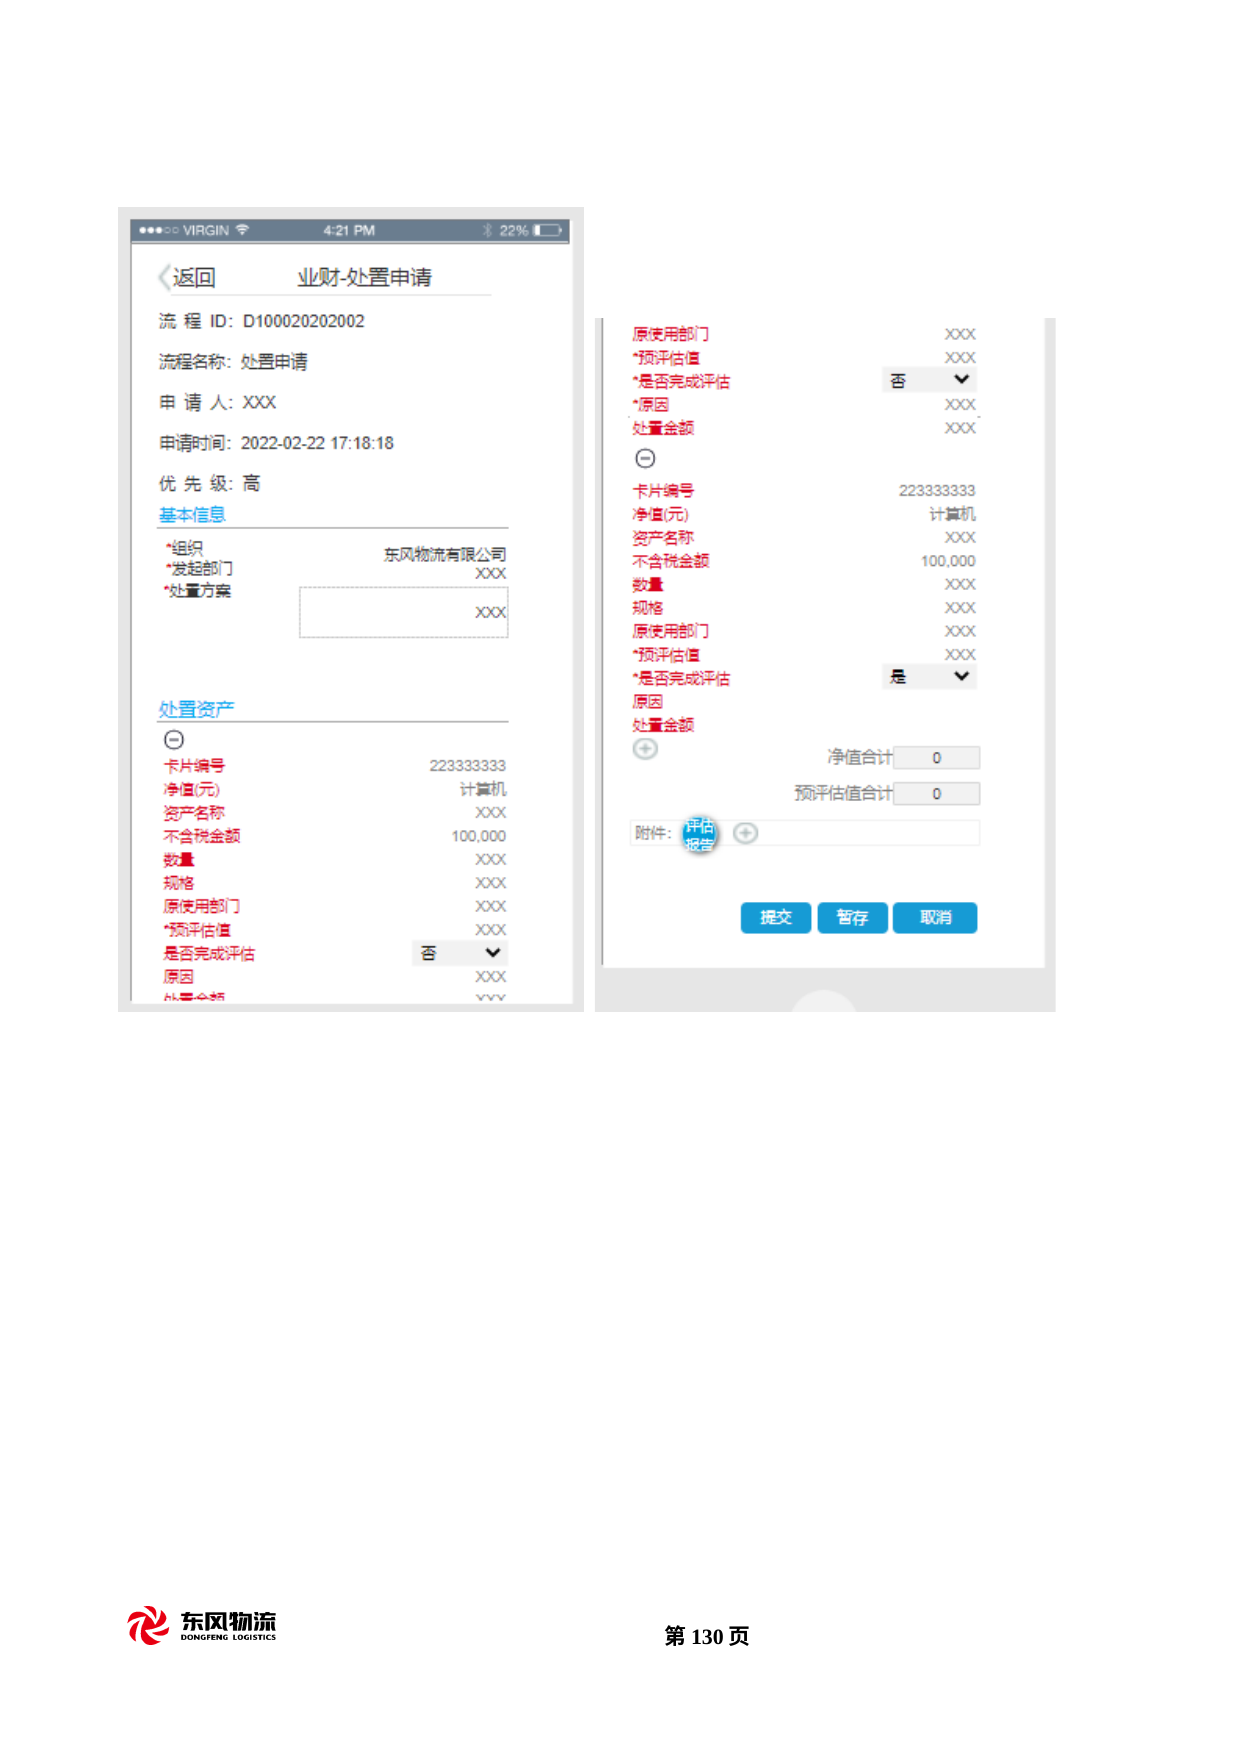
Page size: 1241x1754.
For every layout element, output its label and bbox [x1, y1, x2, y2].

picture [118, 207, 584, 1012]
picture [127, 1606, 276, 1645]
picture [594, 318, 1056, 1012]
